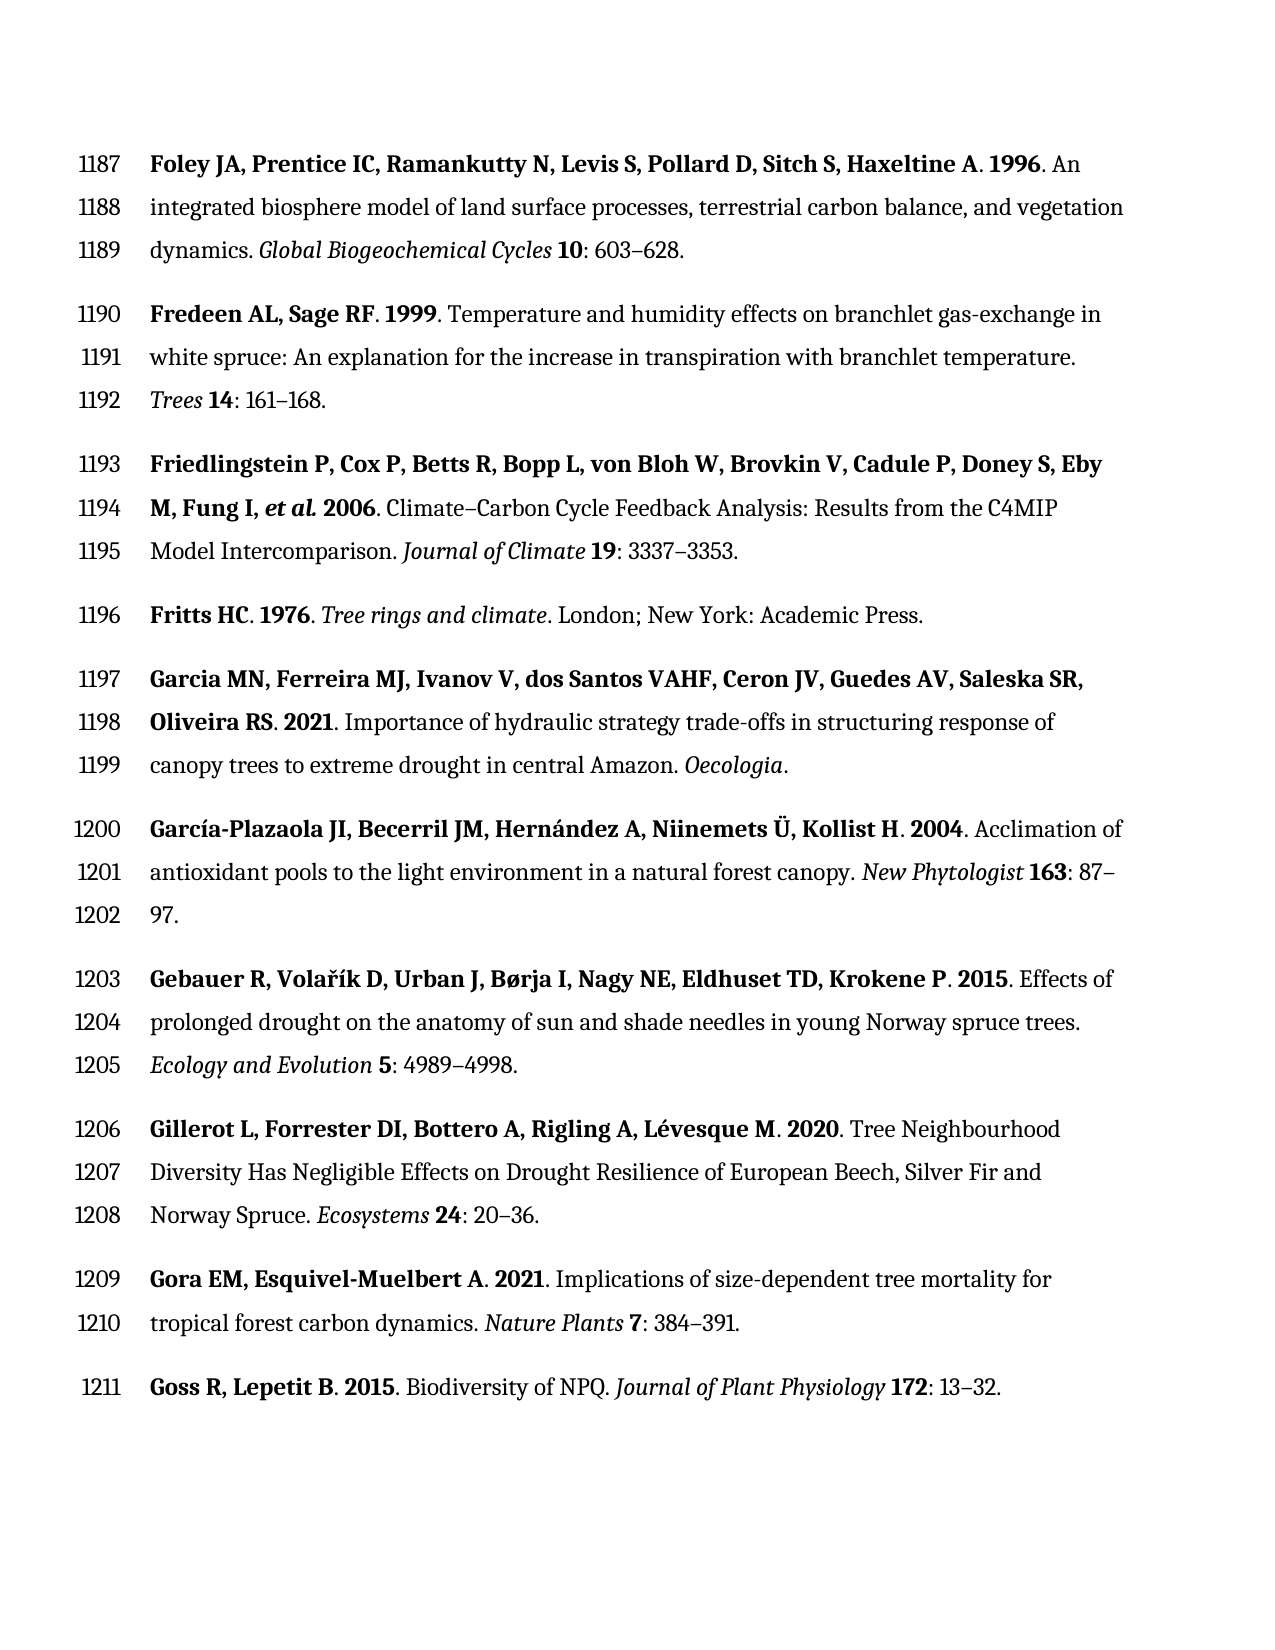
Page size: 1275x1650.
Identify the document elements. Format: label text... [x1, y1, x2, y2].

text Fredeen AL, Sage RF. 1999. Temperature and humidity effects on branchlet gas-exchange in white spruce: An explanation for the increase in transpiration with branchlet temperature. Trees 14: 161–168. [150, 300, 1125, 415]
text Gebauer R, Volařík D, Urban J, Børja I, Nagy NE, Eldhuset TD, Krokene P. 2015. Effects of prolonged drought on the anatomy of sun and shade needles in young Norway spruce trees. Ecology and Evolution 5: 4989–4998. [150, 965, 1125, 1080]
text Garcia MN, Ferreira MJ, Ivanov V, dos Santos VAHF, Ceron JV, Guedes AV, Saleska SR, Oliveira RS. 2021. Importance of hydraulic strategy trade-offs in structuring response of canopy trees to extreme drought in central Amazon. Oecologia. [150, 664, 1125, 779]
text Gora EM, Esquivel-Muelbert A. 2021. Implications of size-dependent tree mortality for tropical forest carbon dynamics. Nature Plants 7: 384–391. [150, 1265, 1125, 1337]
text Foley JA, Prentice IC, Ramankutty N, Levis S, Pollard D, Sitch S, Haxeltine A. 1996. An integrated biosphere model of land surface processes, terrestrial carbon balance, and vegetation dynamics. Global Biogeochemical Cycles 10: 603–628. [150, 150, 1125, 265]
text Goss R, Lepetit B. 2015. Biodiversity of NPQ. Journal of Plant Physiology 172: 13–32. [150, 1372, 1125, 1401]
text Fritts HC. 1976. Tree rings and climate. London; New York: Academic Press. [150, 601, 1125, 629]
text Gillerot L, Forrester DI, Bottero A, Rigling A, Lévesque M. 2020. Tree Neighbourhood Diversity Has Negligible Effects on Drought Resilience of European Beech, Silver Fir and Norway Spruce. Ecosystems 24: 20–36. [150, 1115, 1125, 1230]
text Friedlingstein P, Cox P, Betts R, Bopp L, von Bloh W, Brovkin V, Cadule P, Doney S, Eby M, Fung I, et al. 2006. Climate–Carbon Cycle Feedback Analysis: Results from the C4MIP Model Intercomparison. Journal of Climate 19: 3337–3353. [150, 450, 1125, 565]
text García-Plazaola JI, Becerril JM, Hernández A, Niinemets Ü, Kollist H. 2004. Acclimation of antioxidant pools to the light environment in a natural forest canopy. New Phytologist 163: 87–97. [150, 815, 1125, 930]
